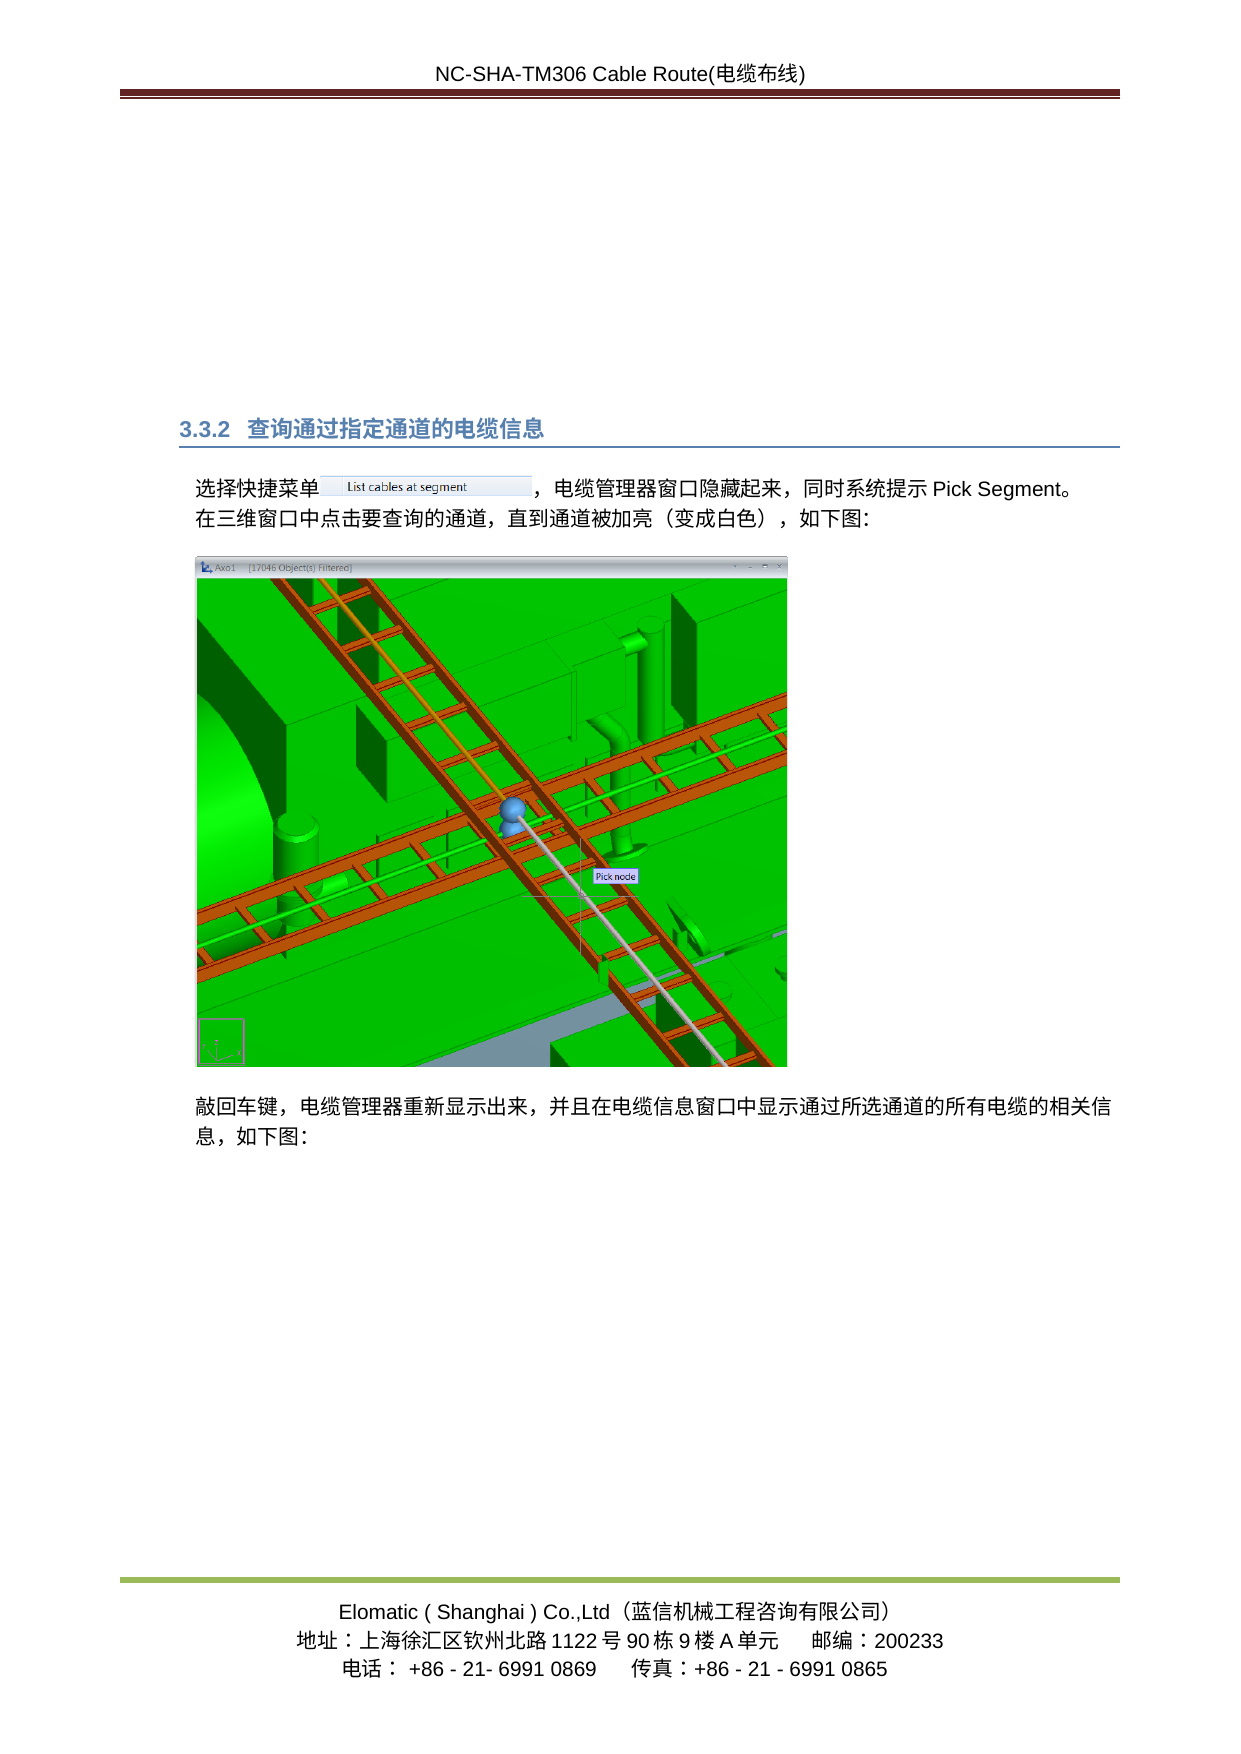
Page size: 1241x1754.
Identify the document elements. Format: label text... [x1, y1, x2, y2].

picture [194, 556, 788, 1067]
text 敲回车键，电缆管理器重新显示出来，并且在电缆信息窗口中显示通过所选通道的所有电缆的相关信 息，如下图： [120, 1090, 1120, 1151]
text 选择快捷菜单，电缆管理器窗口隐藏起来，同时系统提示Pick Segment。 [120, 472, 1120, 502]
subtitle 查询通过指定通道的电缆信息 [179, 410, 1120, 446]
text 在三维窗口中点击要查询的通道，直到通道被加亮（变成白色），如下图： [120, 502, 1120, 532]
picture [319, 475, 533, 496]
